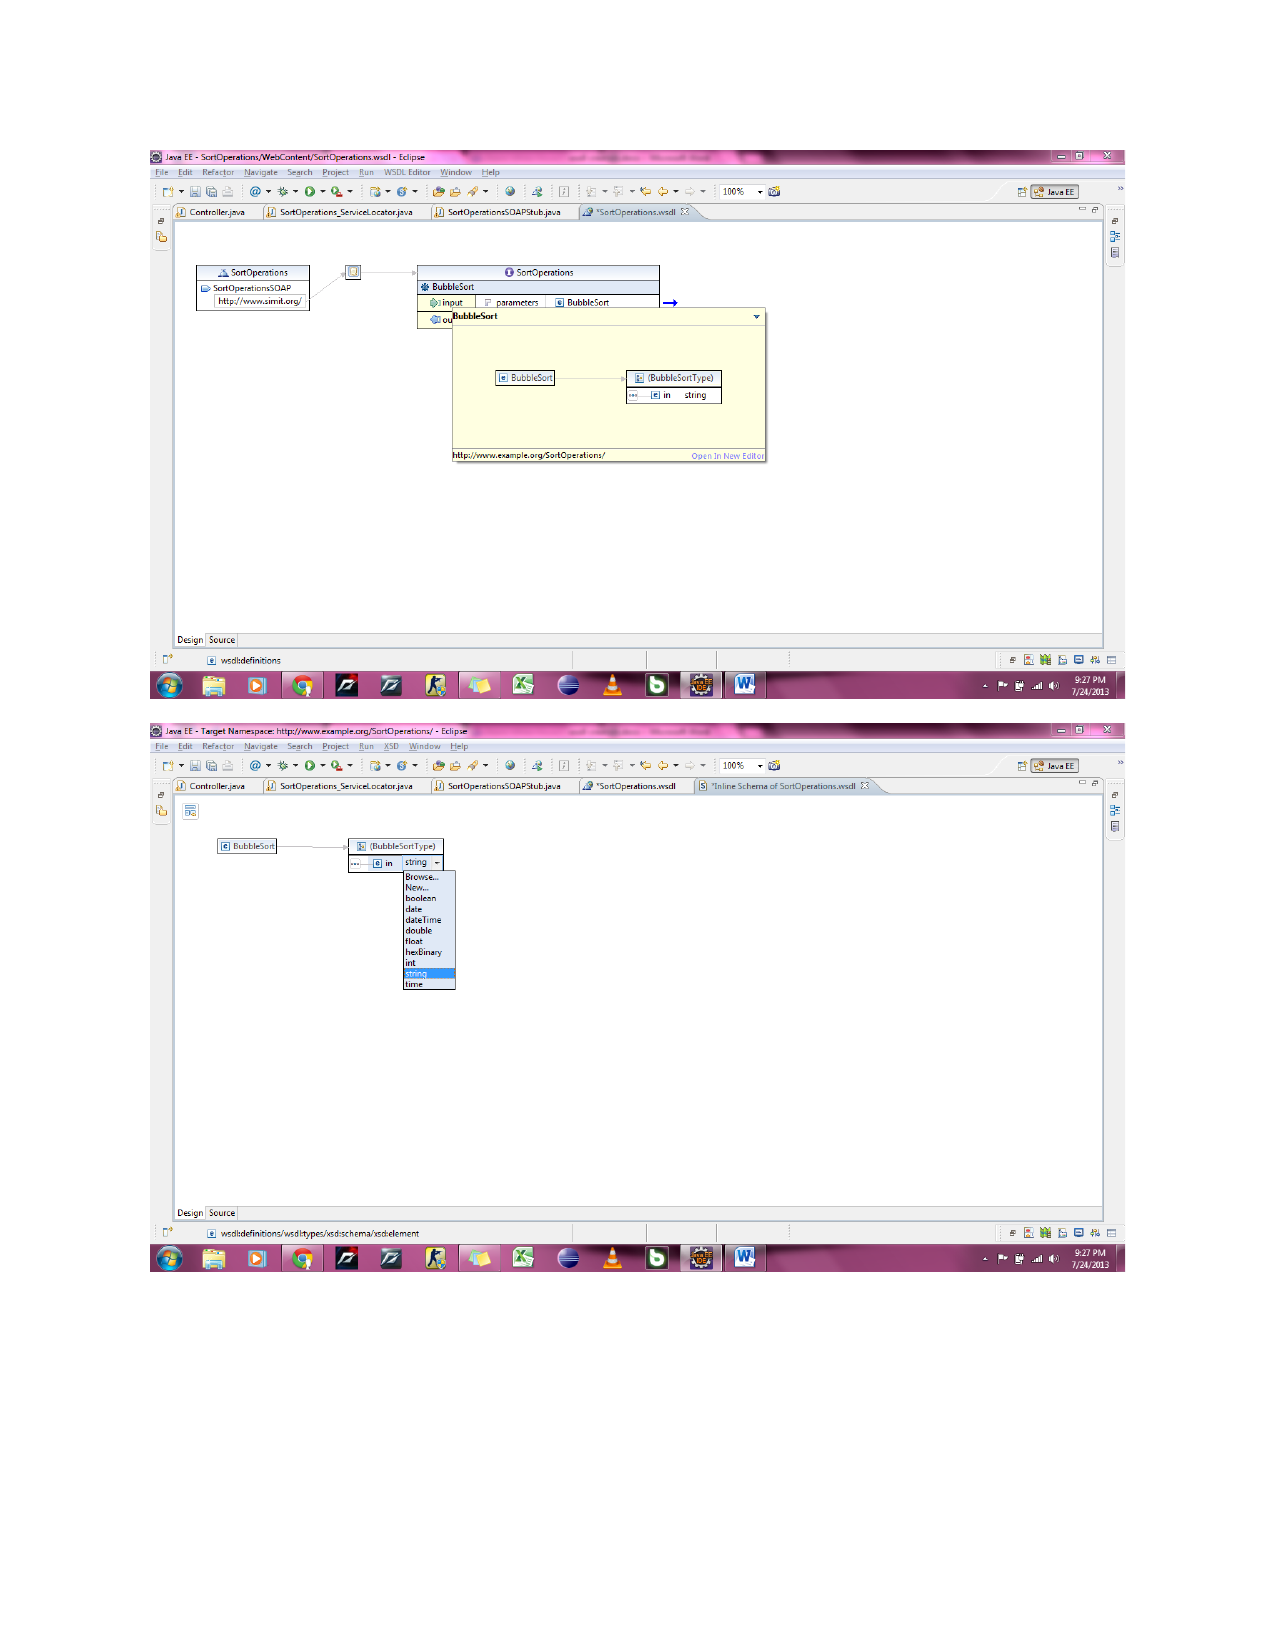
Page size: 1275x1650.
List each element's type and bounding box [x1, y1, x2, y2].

picture [150, 723, 1125, 1272]
picture [150, 150, 1125, 699]
